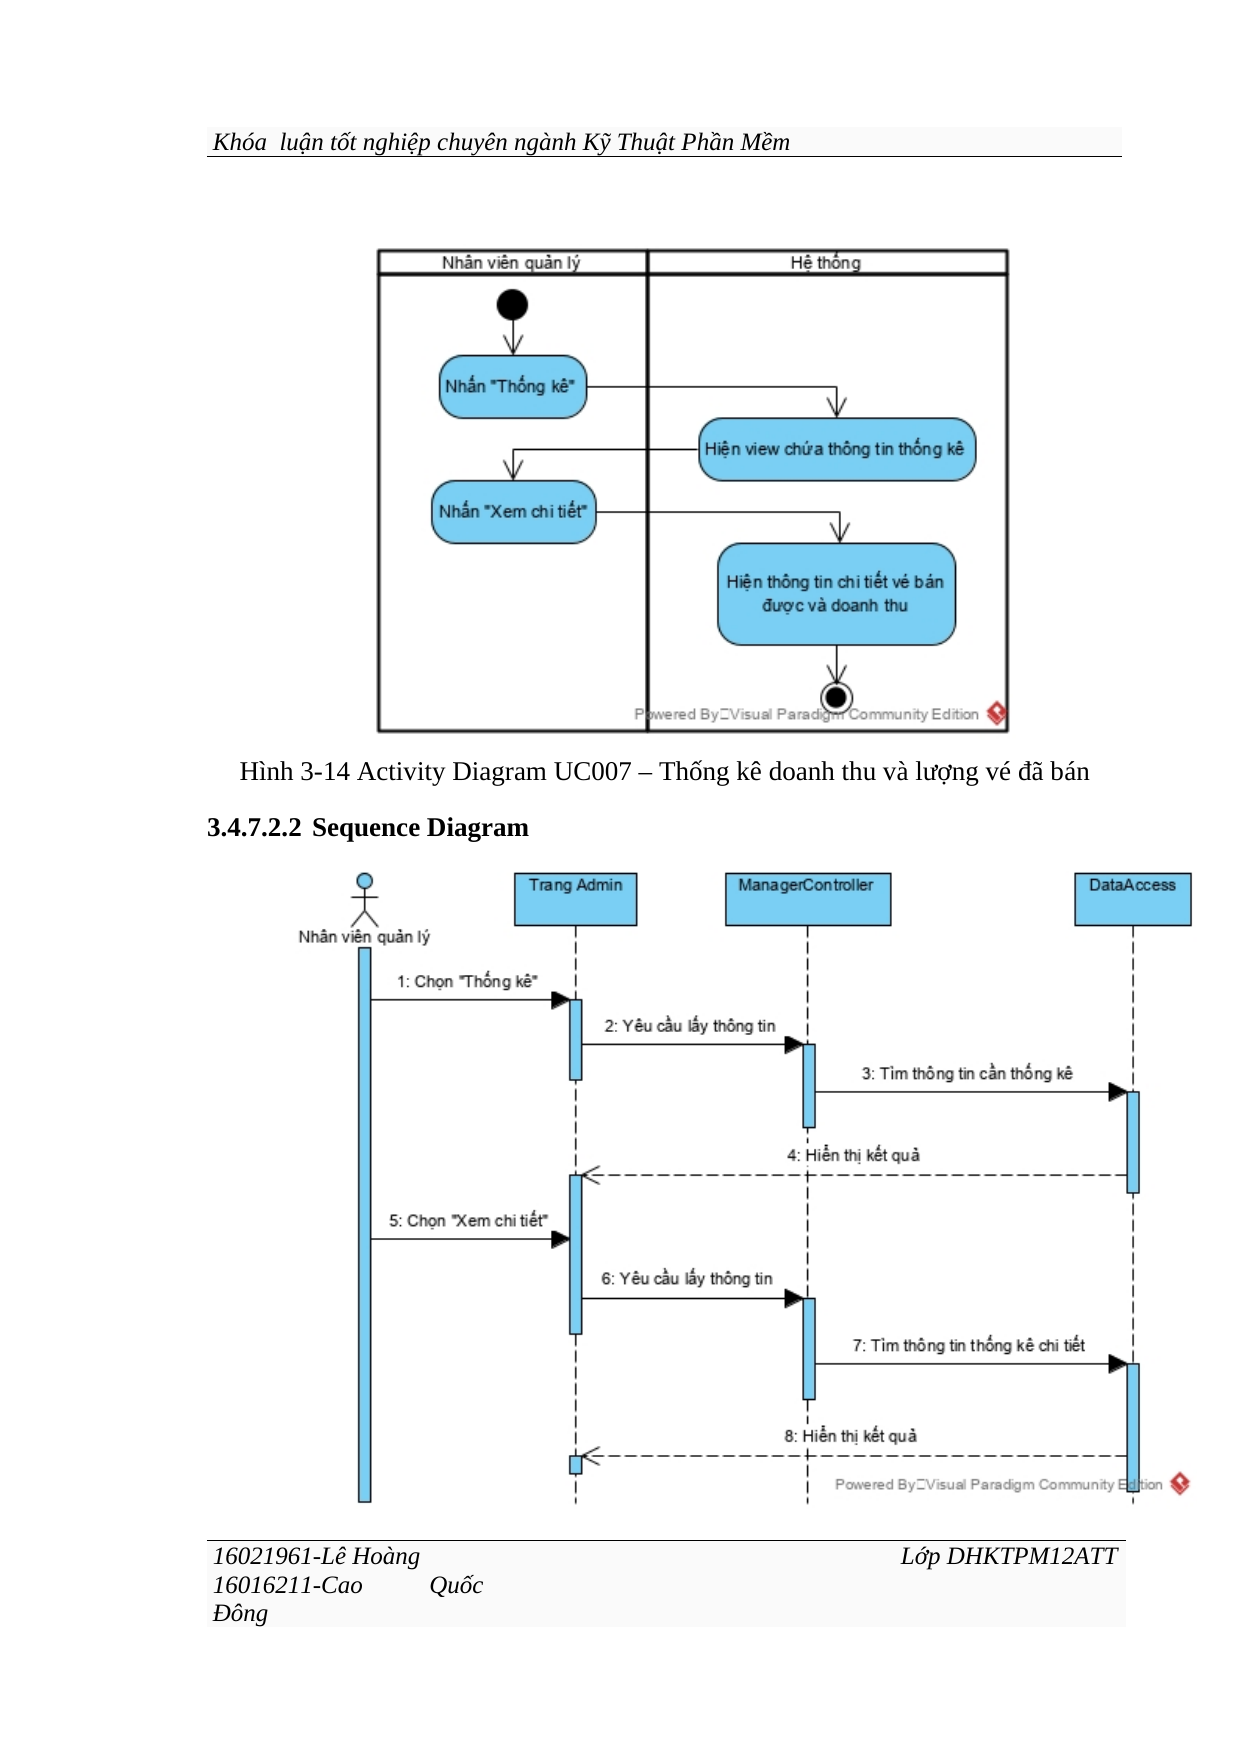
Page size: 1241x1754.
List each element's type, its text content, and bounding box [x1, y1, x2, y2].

picture [372, 244, 1016, 740]
subtitle Sequence Diagram [207, 811, 1122, 843]
text Hình - Activity Diagram UC007 – Thống kê doanh thu và lượng vé đã bán [207, 755, 1122, 786]
picture [281, 870, 1198, 1509]
